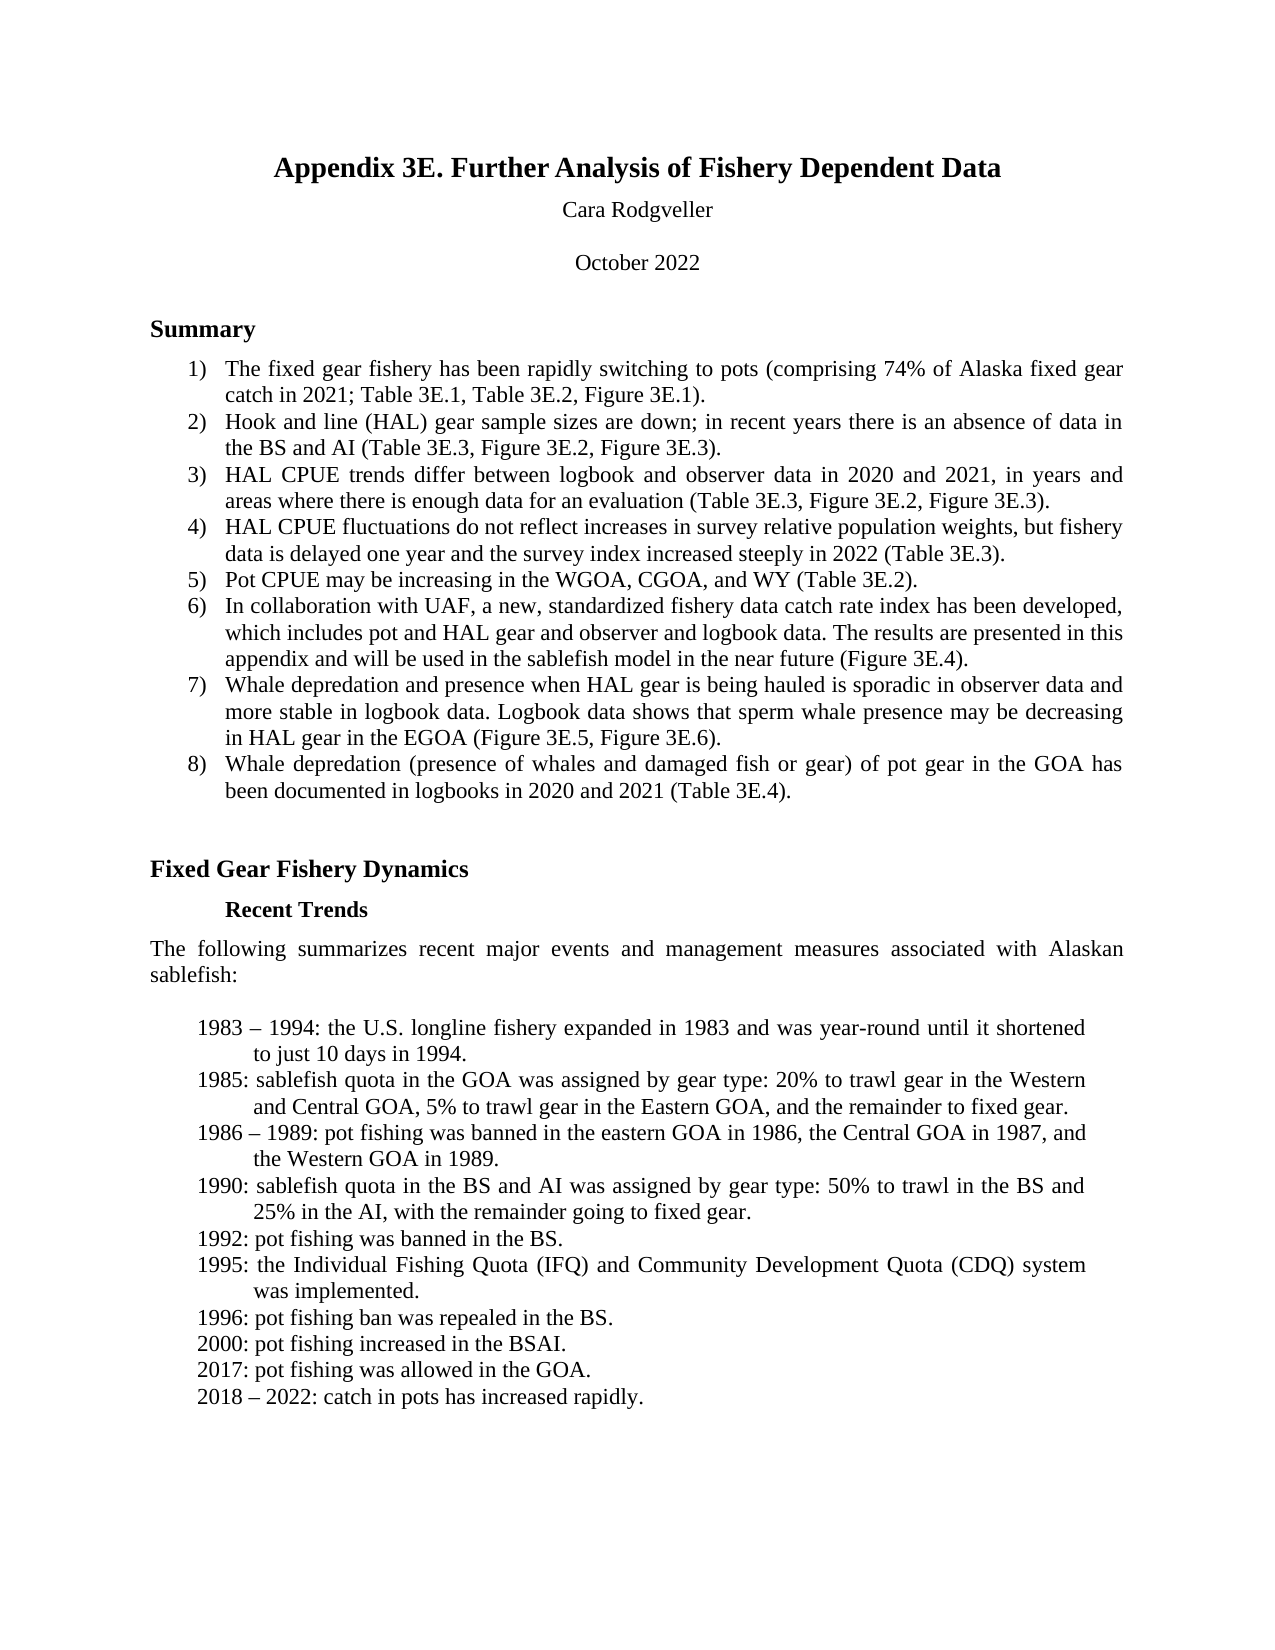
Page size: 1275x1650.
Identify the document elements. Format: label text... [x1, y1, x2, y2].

text Recent Trends [150, 896, 1125, 922]
text October 2022 [150, 249, 1125, 275]
text Cara Rodgveller [150, 196, 1125, 222]
text 2000: pot fishing increased in the BSAI. [197, 1330, 1087, 1356]
text 1996: pot fishing ban was repealed in the BS. [197, 1304, 1087, 1330]
list Pot CPUE may be increasing in the WGOA, CGOA, and WY (Table 3E.2). [187, 566, 1125, 592]
text The following summarizes recent major events and management measures associated with Alaskan sablefish: [150, 935, 1125, 987]
text 1992: pot fishing was banned in the BS. [197, 1224, 1087, 1251]
list Whale depredation and presence when HAL gear is being hauled is sporadic in observer data and more stable in logbook data. Logbook data shows that sperm whale presence may be decreasing in HAL gear in the EGOA (Figure 3E.5, Figure 3E.6). [187, 671, 1125, 751]
text 1983 – 1994: the U.S. longline fishery expanded in 1983 and was year-round until it shortened to just 10 days in 1994. [197, 1014, 1087, 1066]
text 1990: sablefish quota in the BS and AI was assigned by gear type: 50% to trawl in the BS and 25% in the AI, with the remainder going to fixed gear. [197, 1172, 1087, 1224]
list Whale depredation (presence of whales and damaged fish or gear) of pot gear in the GOA has been documented in logbooks in 2020 and 2021 (Table 3E.4). [187, 751, 1125, 803]
text Summary [150, 314, 1125, 343]
text 1995: the Individual Fishing Quota (IFQ) and Community Development Quota (CDQ) system was implemented. [197, 1251, 1087, 1304]
list The fixed gear fishery has been rapidly switching to pots (comprising 74% of Alaska fixed gear catch in 2021; Table 3E.1, Table 3E.2, Figure 3E.1). [187, 355, 1125, 408]
text Fixed Gear Fishery Dynamics [150, 854, 1125, 883]
text 2018 – 2022: catch in pots has increased rapidly. [197, 1383, 1087, 1409]
text 1985: sablefish quota in the GOA was assigned by gear type: 20% to trawl gear in the Western and Central GOA, 5% to trawl gear in the Eastern GOA, and the remainder to fixed gear. [197, 1066, 1087, 1119]
text Appendix 3E. Further Analysis of Fishery Dependent Data [150, 150, 1125, 183]
list HAL CPUE fluctuations do not reflect increases in survey relative population weights, but fishery data is delayed one year and the survey index increased steeply in 2022 (Table 3E.3). [187, 513, 1125, 566]
list Hook and line (HAL) gear sample sizes are down; in recent years there is an absence of data in the BS and AI (Table 3E.3, Figure 3E.2, Figure 3E.3). [187, 408, 1125, 461]
list HAL CPUE trends differ between logbook and observer data in 2020 and 2021, in years and areas where there is enough data for an evaluation (Table 3E.3, Figure 3E.2, Figure 3E.3). [187, 461, 1125, 513]
text 1986 – 1989: pot fishing was banned in the eastern GOA in 1986, the Central GOA in 1987, and the Western GOA in 1989. [197, 1119, 1087, 1172]
list In collaboration with UAF, a new, standardized fishery data catch rate index has been developed, which includes pot and HAL gear and observer and logbook data. The results are presented in this appendix and will be used in the sablefish model in the near future (Figure 3E.4). [187, 592, 1125, 671]
text 2017: pot fishing was allowed in the GOA. [197, 1356, 1087, 1383]
